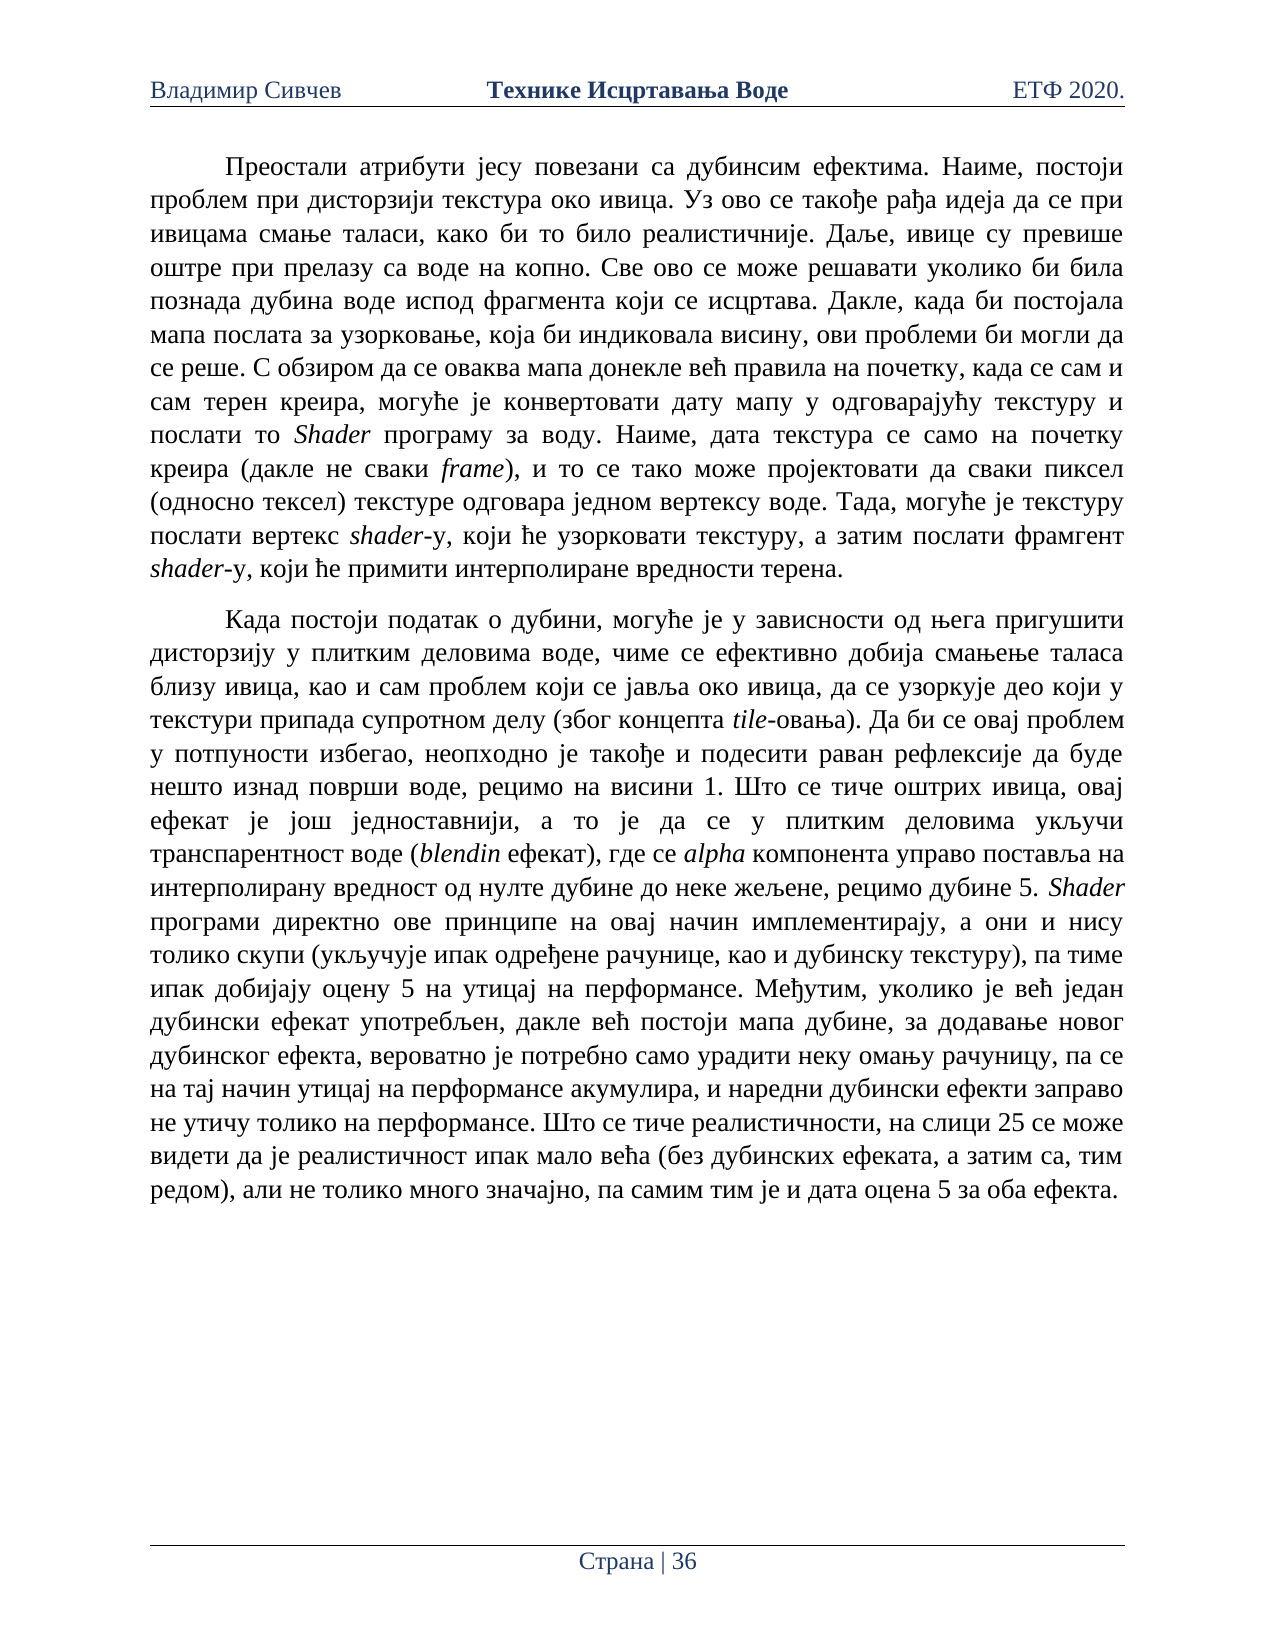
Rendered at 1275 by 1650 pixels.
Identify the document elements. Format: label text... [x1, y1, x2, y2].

text Када постоји податак о дубини, могуће је у зависности од њега пригушити дисторзију у плитким деловима воде, чиме се ефективно добија смањење таласа близу ивица, као и сам проблем који се јавља око ивица, да се узоркује део који у текстури припада супротном делу (због концепта tile-овања). Да би се овај проблем у потпуности избегао, неопходно је такође и подесити раван рефлексије да буде нешто изнад површи воде, рецимо на висини 1. Што се тиче оштрих ивица, овај ефекат је још једноставнији, а то је да се у плитким деловима укључи транспарентност воде (blendin ефекат), где се alpha компонента управо поставља на интерполирану вредност од нулте дубине до неке жељене, рецимо дубине 5. Shader програми директно ове принципе на овај начин имплементирају, а они и нису толико скупи (укључује ипак одређене рачунице, као и дубинску текстуру), па тиме ипак добијају оцену 5 на утицај на перформансе. Међутим, уколико је већ један дубински ефекат употребљен, дакле већ постоји мапа дубине, за додавање новог дубинског ефекта, вероватно је потребно само урадити неку омању рачуницу, па се на тај начин утицај на перформансе акумулира, и наредни дубински ефекти заправо не утичу толико на перформансе. Што се тиче реалистичности, на слици 25 се може видети да је реалистичност ипак мало већа (без дубинских ефеката, а затим са, тим редом), али не толико много значајно, па самим тим је и дата оцена 5 за оба ефекта. [150, 603, 1125, 1204]
text Преостали атрибути јесу повезани са дубинсим ефектима. Наиме, постоји проблем при дисторзији текстура око ивица. Уз ово се такође рађа идеја да се при ивицама смање таласи, како би то било реалистичније. Даље, ивице су превише оштре при прелазу са воде на копно. Све ово се може решавати уколико би била познада дубина воде испод фрагмента који се исцртава. Дакле, када би постојала мапа послата за узорковање, која би индиковала висину, ови проблеми би могли да се реше. С обзиром да се оваква мапа донекле већ правила на почетку, када се сам и сам терен креира, могуће је конвертовати дату мапу у одговарајућу текстуру и послати то Shader програму за воду. Наиме, дата текстура се само на почетку креира (дакле не сваки frame), и то се тако може пројектовати да сваки пиксел (односно тексел) текстуре одговара једном вертексу воде. Тада, могуће је текстуру послати вертекс shader-у, који ће узорковати текстуру, а затим послати фрамгент shader-у, који ће примити интерполиране вредности терена. [150, 150, 1125, 584]
